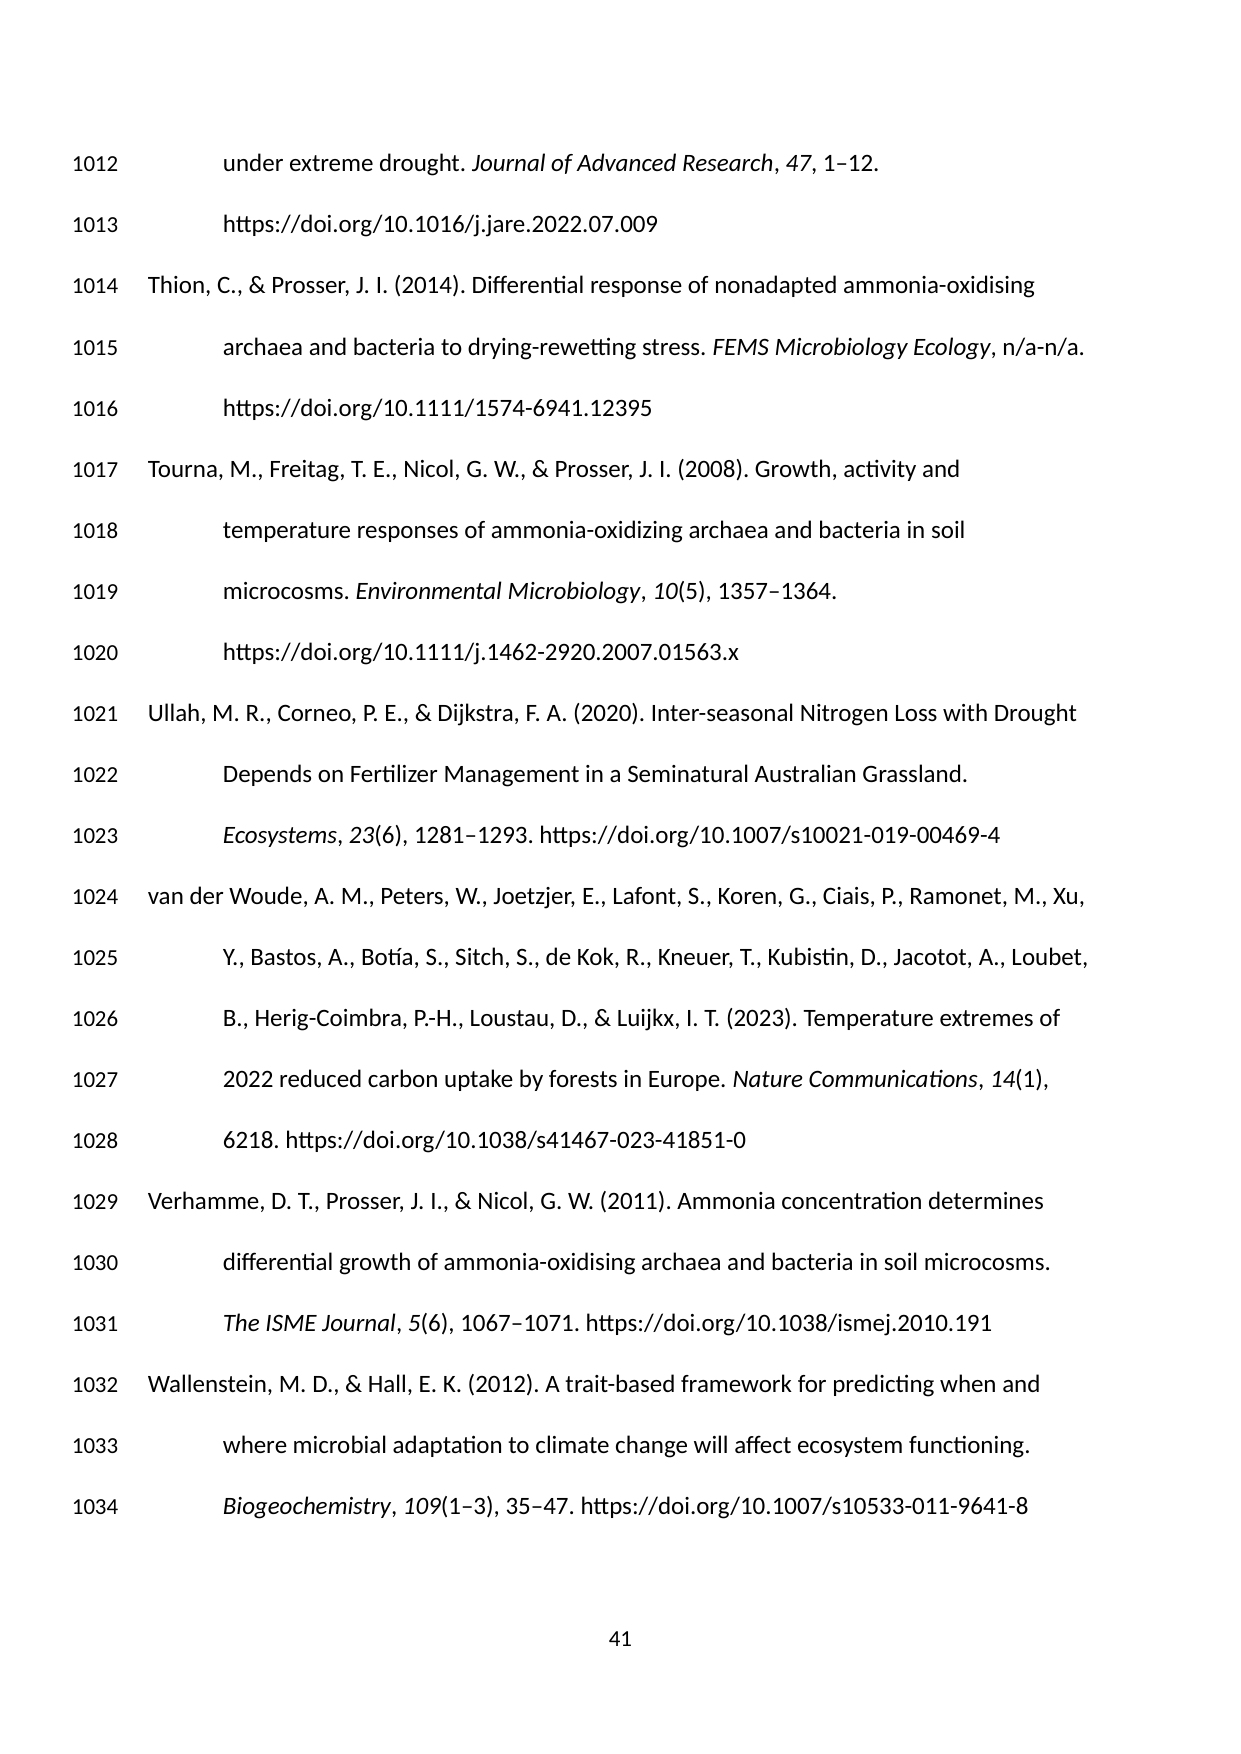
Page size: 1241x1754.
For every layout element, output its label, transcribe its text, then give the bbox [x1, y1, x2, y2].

text Verhamme, D. T., Prosser, J. I., & Nicol, G. W. (2011). Ammonia concentration determines differential growth of ammonia-oxidising archaea and bacteria in soil microcosms. The ISME Journal, 5(6), 1067–1071. https://doi.org/10.1038/ismej.2010.191 [148, 1185, 1093, 1338]
text Ullah, M. R., Corneo, P. E., & Dijkstra, F. A. (2020). Inter-seasonal Nitrogen Loss with Drought Depends on Fertilizer Management in a Seminatural Australian Grassland. Ecosystems, 23(6), 1281–1293. https://doi.org/10.1007/s10021-019-00469-4 [148, 697, 1093, 849]
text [148, 148, 1093, 239]
text Thion, C., & Prosser, J. I. (2014). Differential response of nonadapted ammonia-oxidising archaea and bacteria to drying-rewetting stress. FEMS Microbiology Ecology, n/a-n/a. https://doi.org/10.1111/1574-6941.12395 [148, 270, 1093, 422]
text van der Woude, A. M., Peters, W., Joetzjer, E., Lafont, S., Koren, G., Ciais, P., Ramonet, M., Xu, Y., Bastos, A., Botía, S., Sitch, S., de Kok, R., Kneuer, T., Kubistin, D., Jacotot, A., Loubet, B., Herig-Coimbra, P.-H., Loustau, D., & Luijkx, I. T. (2023). Temperature extremes of 2022 reduced carbon uptake by forests in Europe. Nature Communications, 14(1), 6218. https://doi.org/10.1038/s41467-023-41851-0 [148, 880, 1093, 1155]
text Wallenstein, M. D., & Hall, E. K. (2012). A trait-based framework for predicting when and where microbial adaptation to climate change will affect ecosystem functioning. Biogeochemistry, 109(1–3), 35–47. https://doi.org/10.1007/s10533-011-9641-8 [148, 1368, 1093, 1521]
text Tourna, M., Freitag, T. E., Nicol, G. W., & Prosser, J. I. (2008). Growth, activity and temperature responses of ammonia-oxidizing archaea and bacteria in soil microcosms. Environmental Microbiology, 10(5), 1357–1364. https://doi.org/10.1111/j.1462-2920.2007.01563.x [148, 453, 1093, 666]
